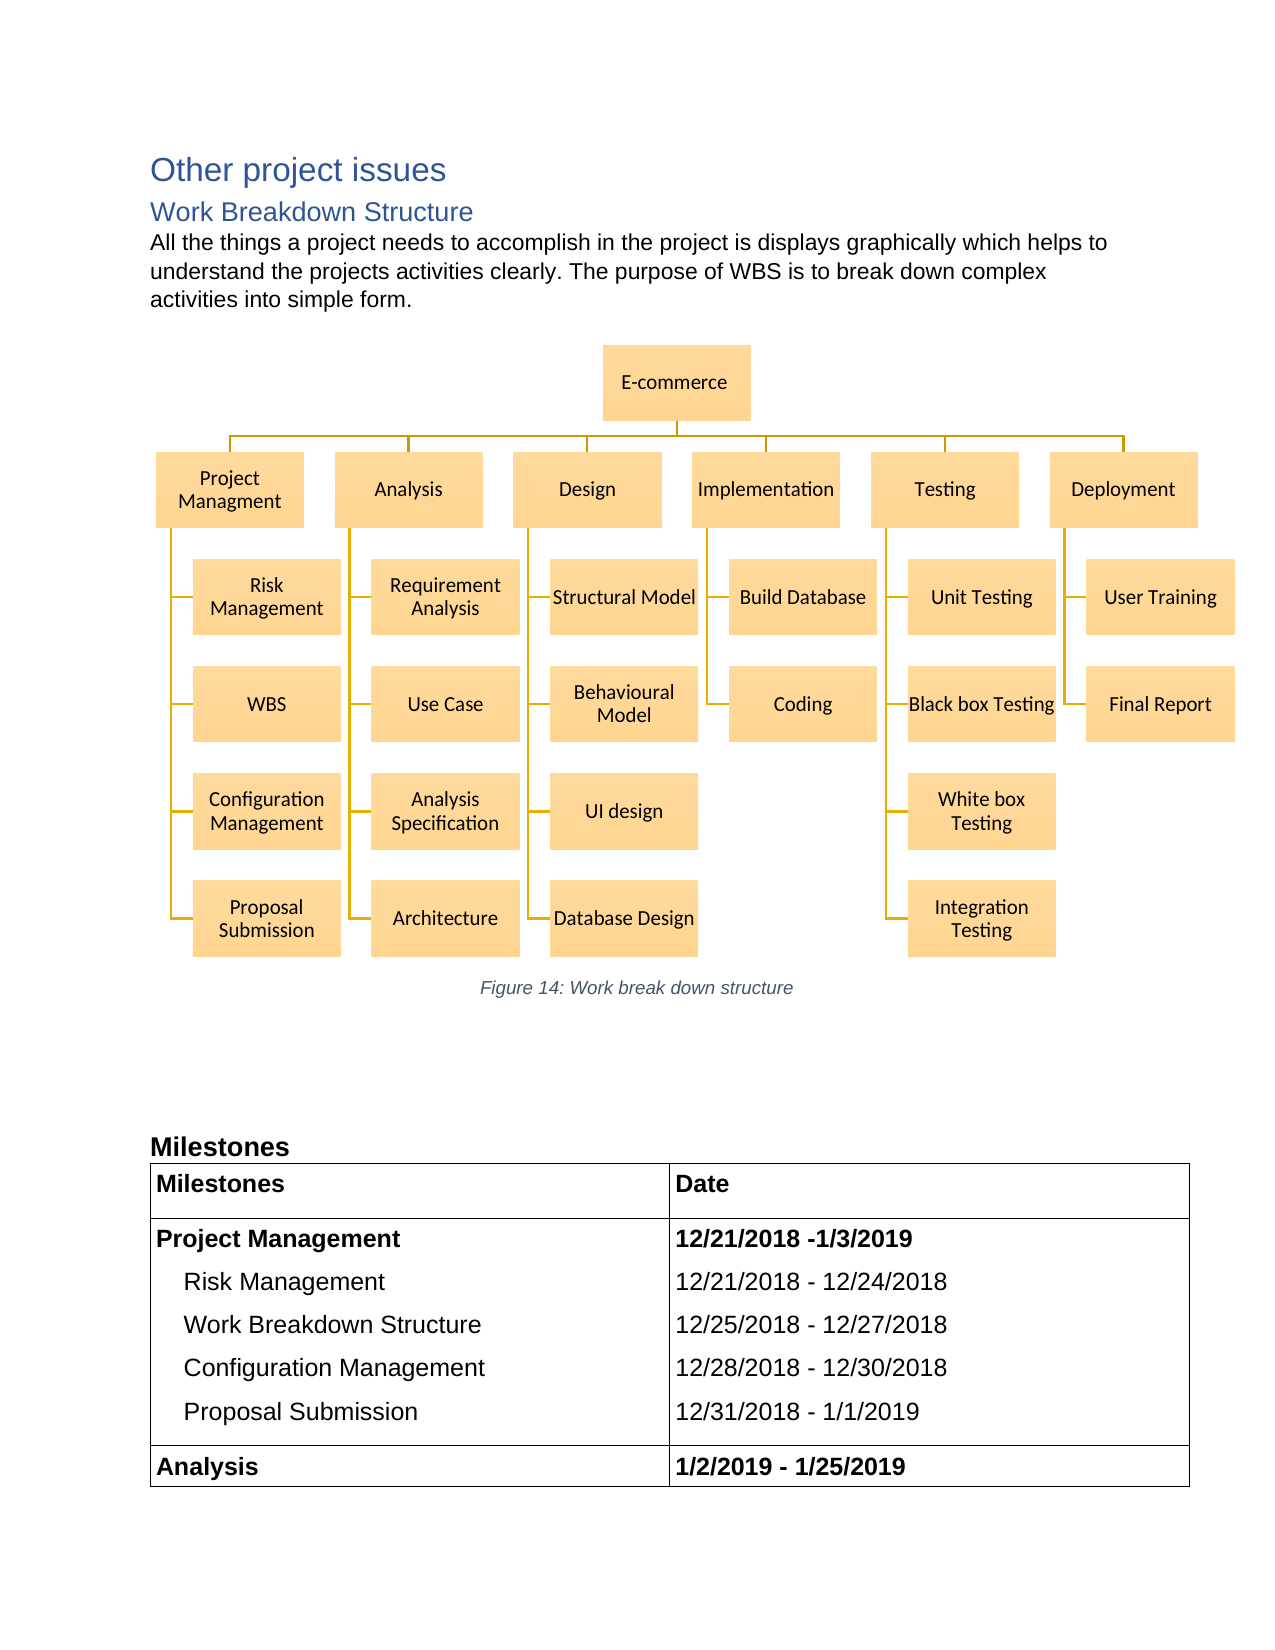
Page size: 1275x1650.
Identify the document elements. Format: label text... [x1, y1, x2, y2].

text All the things a project needs to accomplish in the project is displays graphically which helps to understand the projects activities clearly. The purpose of WBS is to break down complex activities into simple form. [150, 229, 1125, 313]
table_cell 12/21/2018 -1/3/2019 12/21/2018 - 12/24/2018 12/25/2018 - 12/27/2018 12/28/2018 - 12/30/2018 12/31/2018 - 1/1/2019 [670, 1219, 1189, 1445]
table_header Date [670, 1164, 1189, 1218]
table_header Milestones [151, 1164, 669, 1218]
subtitle Other project issues [150, 150, 1125, 188]
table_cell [151, 1446, 669, 1486]
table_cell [670, 1446, 1189, 1486]
subtitle Work Breakdown Structure [150, 196, 1125, 227]
subtitle Milestones [150, 1131, 1125, 1163]
table_cell Project Management Risk Management Work Breakdown Structure Configuration Management Proposal Submission [151, 1219, 669, 1445]
